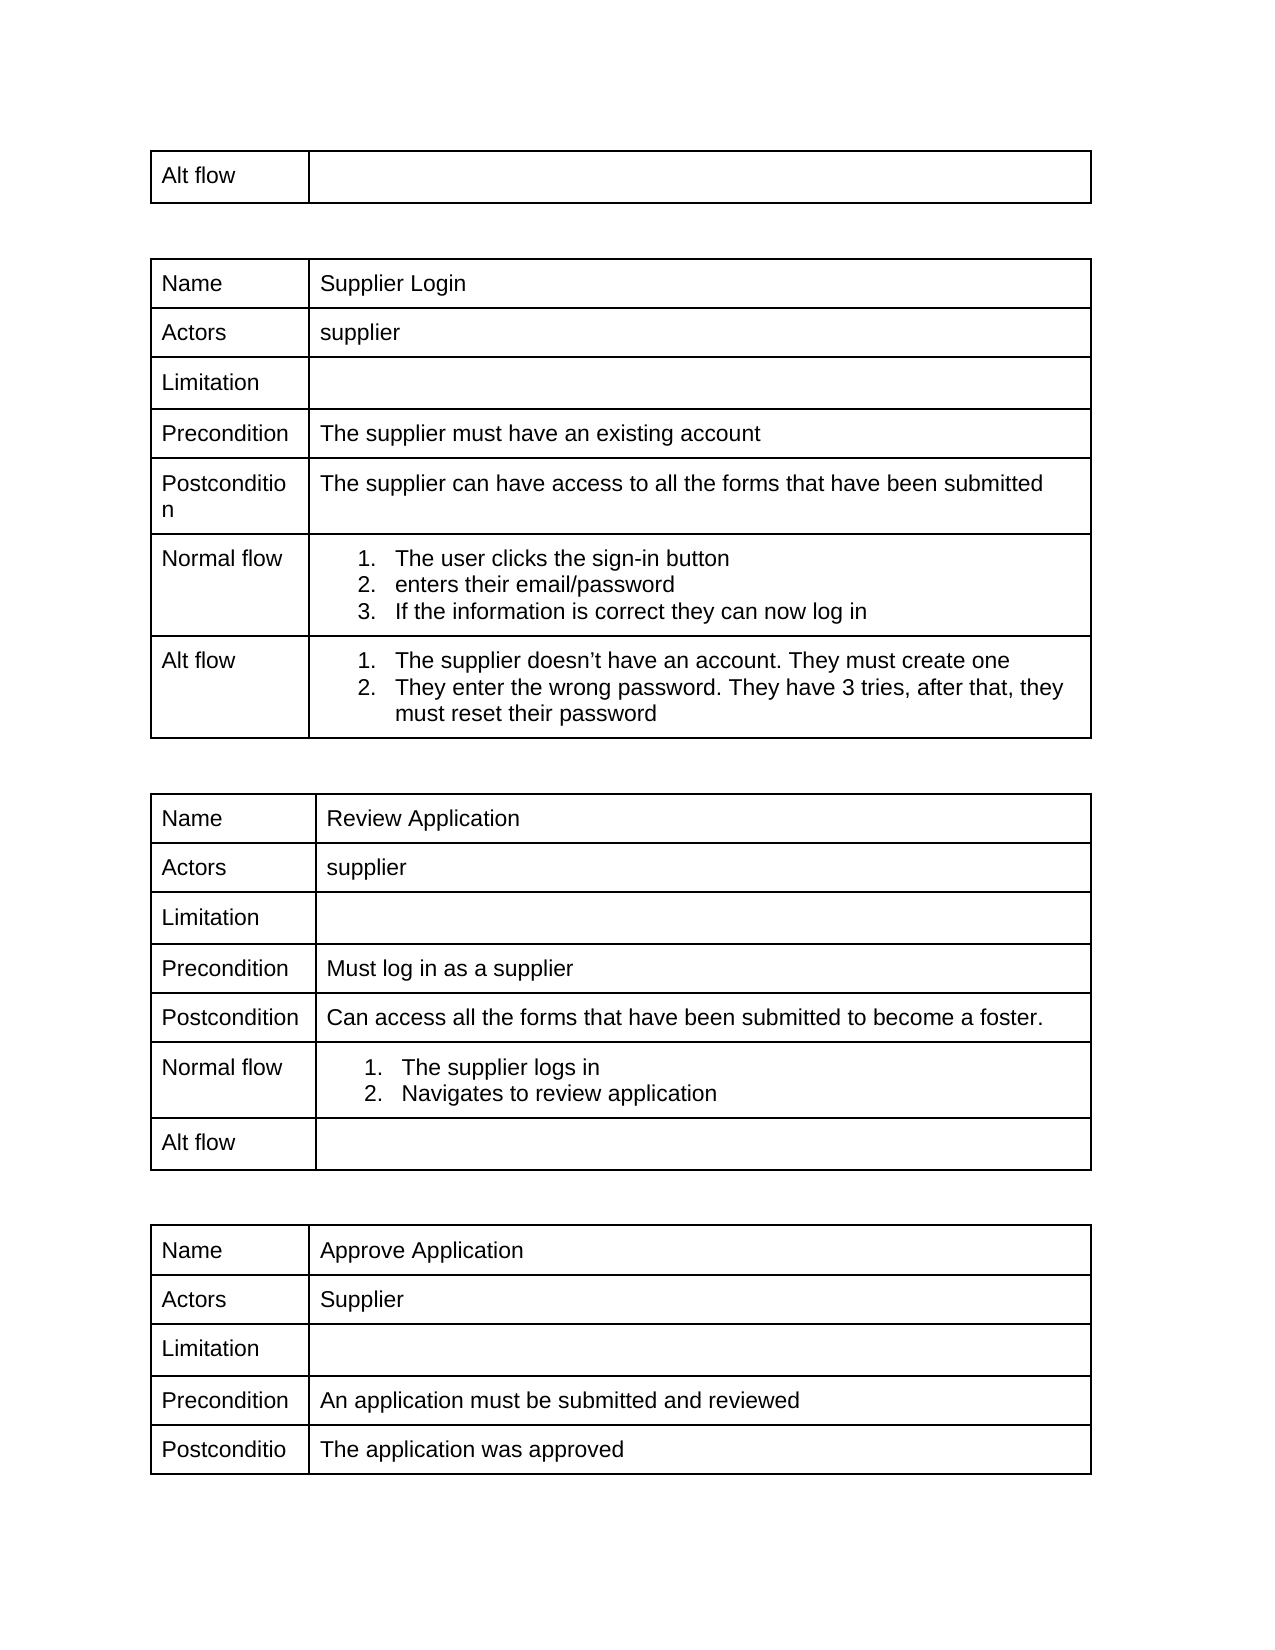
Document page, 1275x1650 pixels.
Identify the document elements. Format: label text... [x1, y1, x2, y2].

table_cell [310, 1325, 1090, 1374]
table_cell Actors [152, 309, 308, 356]
table_cell Alt flow [152, 1119, 315, 1168]
table_cell The supplier can have access to all the forms that have been submitted [310, 459, 1090, 533]
table_cell Alt flow [152, 152, 308, 202]
table_cell The supplier must have an existing account [310, 410, 1090, 457]
table_cell Normal flow [152, 1043, 315, 1117]
table_cell Postcondition [152, 994, 315, 1041]
table_cell Precondition [152, 410, 308, 457]
table_cell The supplier doesn’t have an account. They must create one They enter the wrong password. They have 3 tries, after that, they must reset their password [310, 637, 1090, 737]
table_cell supplier [310, 309, 1090, 356]
table_cell An application must be submitted and reviewed [310, 1377, 1090, 1424]
table_cell Normal flow [152, 535, 308, 634]
table_header Name [152, 1226, 308, 1273]
table_cell Limitation [152, 893, 315, 943]
table_cell [317, 1119, 1090, 1168]
table_cell Actors [152, 1276, 308, 1323]
table_cell Postcondition [152, 1426, 308, 1473]
table_header Name [152, 260, 308, 307]
table_cell [310, 152, 1090, 202]
table_cell supplier [317, 844, 1090, 891]
table_header Name [152, 795, 315, 842]
table_cell Precondition [152, 1377, 308, 1424]
table_cell Supplier [310, 1276, 1090, 1323]
table_cell Must log in as a supplier [317, 945, 1090, 992]
table_cell Actors [152, 844, 315, 891]
table_header Approve Application [310, 1226, 1090, 1273]
table_cell [310, 358, 1090, 408]
table_cell The user clicks the sign-in button enters their email/password If the information is correct they can now log in [310, 535, 1090, 634]
table_cell The supplier logs in Navigates to review application [317, 1043, 1090, 1117]
table_header Review Application [317, 795, 1090, 842]
table_cell Limitation [152, 1325, 308, 1374]
table_cell Alt flow [152, 637, 308, 737]
table_cell Limitation [152, 358, 308, 408]
table_cell Postcondition [152, 459, 308, 533]
table_cell Can access all the forms that have been submitted to become a foster. [317, 994, 1090, 1041]
table_cell Precondition [152, 945, 315, 992]
table_header Supplier Login [310, 260, 1090, 307]
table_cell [310, 1426, 1090, 1473]
table_cell [317, 893, 1090, 943]
